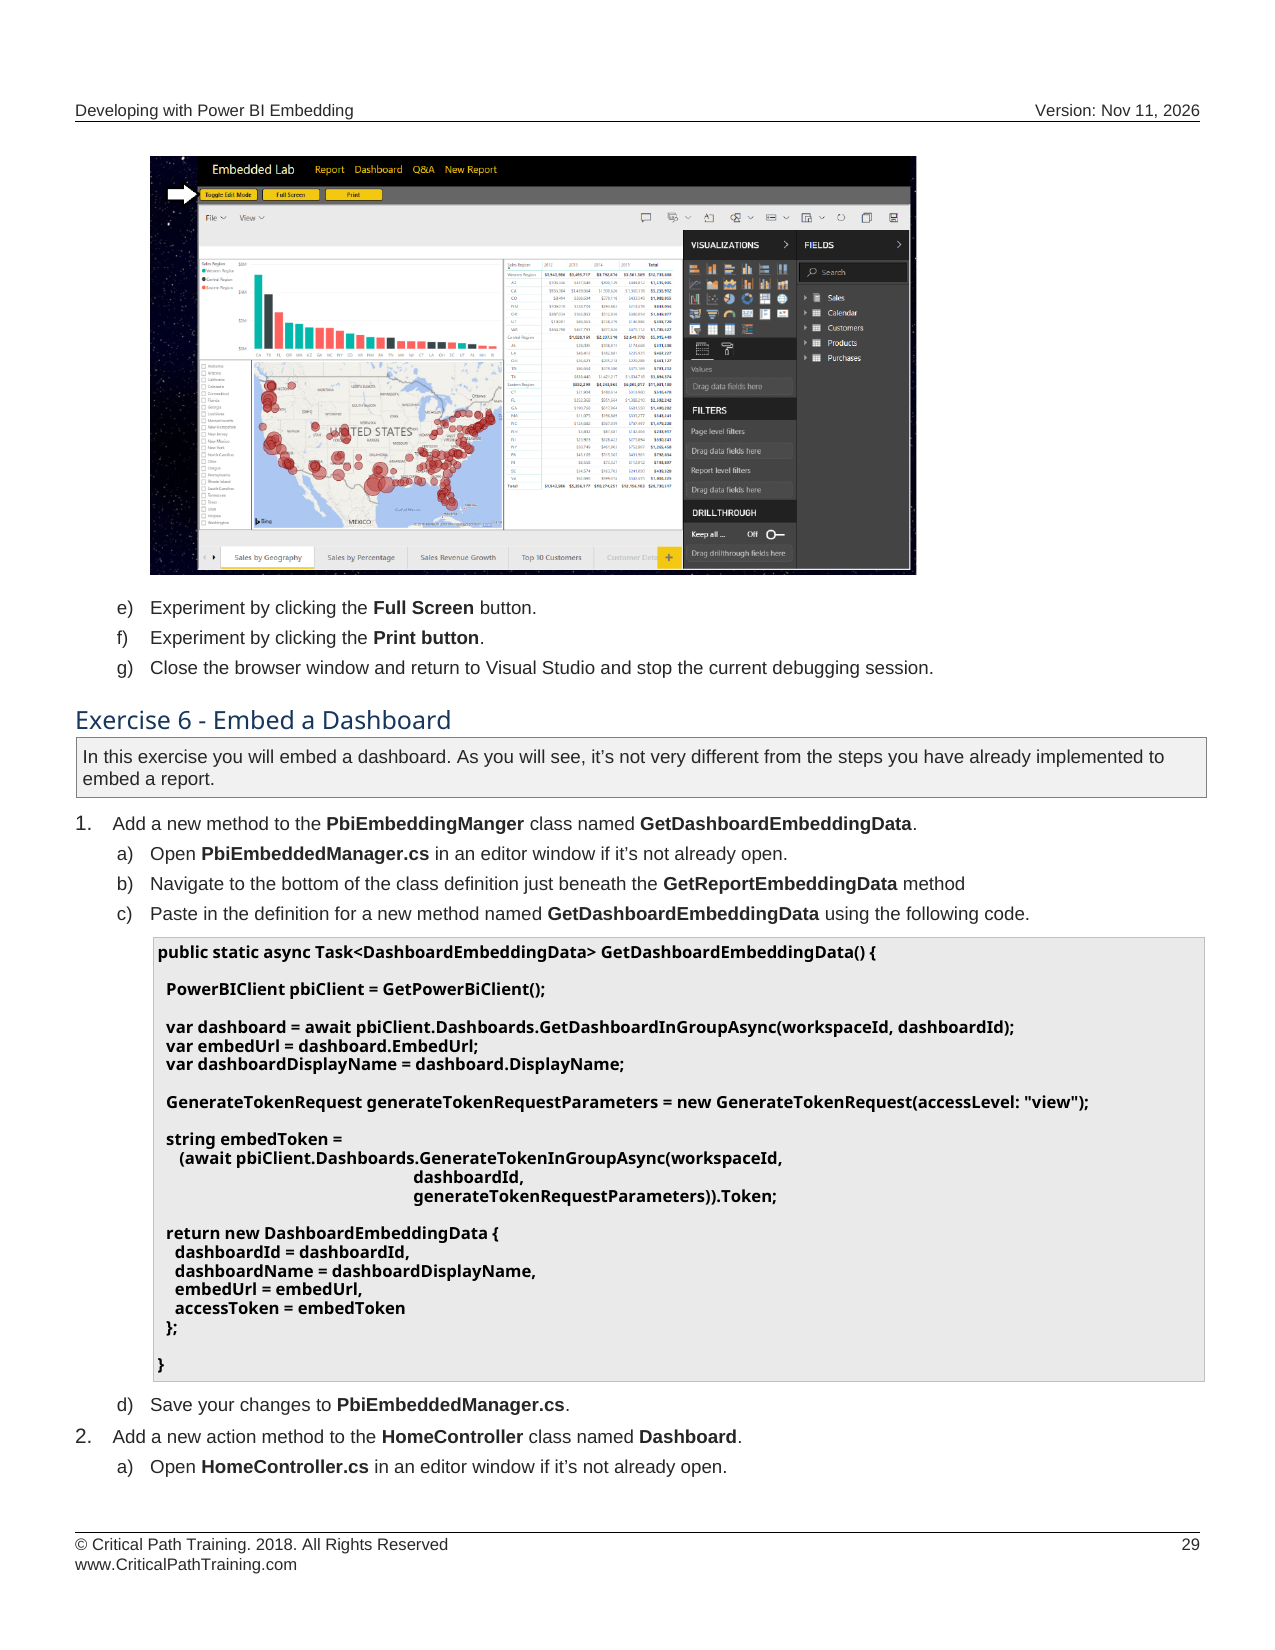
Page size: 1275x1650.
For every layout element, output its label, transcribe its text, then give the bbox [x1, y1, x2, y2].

text dashboardId, [154, 1162, 1204, 1180]
text }; [154, 1312, 1204, 1330]
text PowerBIClient pbiClient = GetPowerBiClient(); [154, 974, 1204, 993]
text dashboardId = dashboardId, [154, 1237, 1204, 1255]
list Add a new method to the PbiEmbeddingManger class named GetDashboardEmbeddingData. [75, 810, 1200, 834]
text Experiment by clicking the Full Screen button. [117, 597, 1200, 618]
text accessToken = embedToken [154, 1293, 1204, 1312]
list Add a new action method to the HomeController class named Dashboard. [75, 1424, 1200, 1448]
list Navigate to the bottom of the class definition just beneath the GetReportEmbeddingData method [117, 873, 1200, 894]
list Open HomeController.cs in an editor window if it’s not already open. [117, 1456, 1200, 1478]
text embedUrl = embedUrl, [154, 1274, 1204, 1293]
text Experiment by clicking the Print button. [117, 627, 1200, 648]
list Paste in the definition for a new method named GetDashboardEmbeddingData using the following code. [117, 902, 1200, 924]
list Open PbiEmbeddedManager.cs in an editor window if it’s not already open. [117, 843, 1200, 864]
text Close the browser window and return to Visual Studio and stop the current debugging session. [117, 656, 1200, 678]
text In this exercise you will embed a dashboard. As you will see, it’s not very different from the steps you have already implemented to embed a report. [77, 738, 1206, 797]
list Save your changes to PbiEmbeddedManager.cs. [117, 1394, 1200, 1415]
text var dashboard = await pbiClient.Dashboards.GetDashboardInGroupAsync(workspaceId, dashboardId); [154, 1012, 1204, 1030]
text } [154, 1349, 1204, 1381]
text generateTokenRequestParameters)).Token; [154, 1180, 1204, 1199]
text public static async Task<DashboardEmbeddingData> GetDashboardEmbeddingData() { [154, 938, 1204, 955]
text GenerateTokenRequest generateTokenRequestParameters = new GenerateTokenRequest(accessLevel: "view"); [154, 1087, 1204, 1105]
text (await pbiClient.Dashboards.GenerateTokenInGroupAsync(workspaceId, [154, 1143, 1204, 1162]
subtitle Exercise 6 - Embed a Dashboard [75, 703, 1200, 737]
text string embedToken = [154, 1124, 1204, 1143]
text return new DashboardEmbeddingData { [154, 1218, 1204, 1237]
picture [150, 156, 917, 575]
text var dashboardDisplayName = dashboard.DisplayName; [154, 1049, 1204, 1068]
text var embedUrl = dashboard.EmbedUrl; [154, 1030, 1204, 1049]
text dashboardName = dashboardDisplayName, [154, 1255, 1204, 1274]
